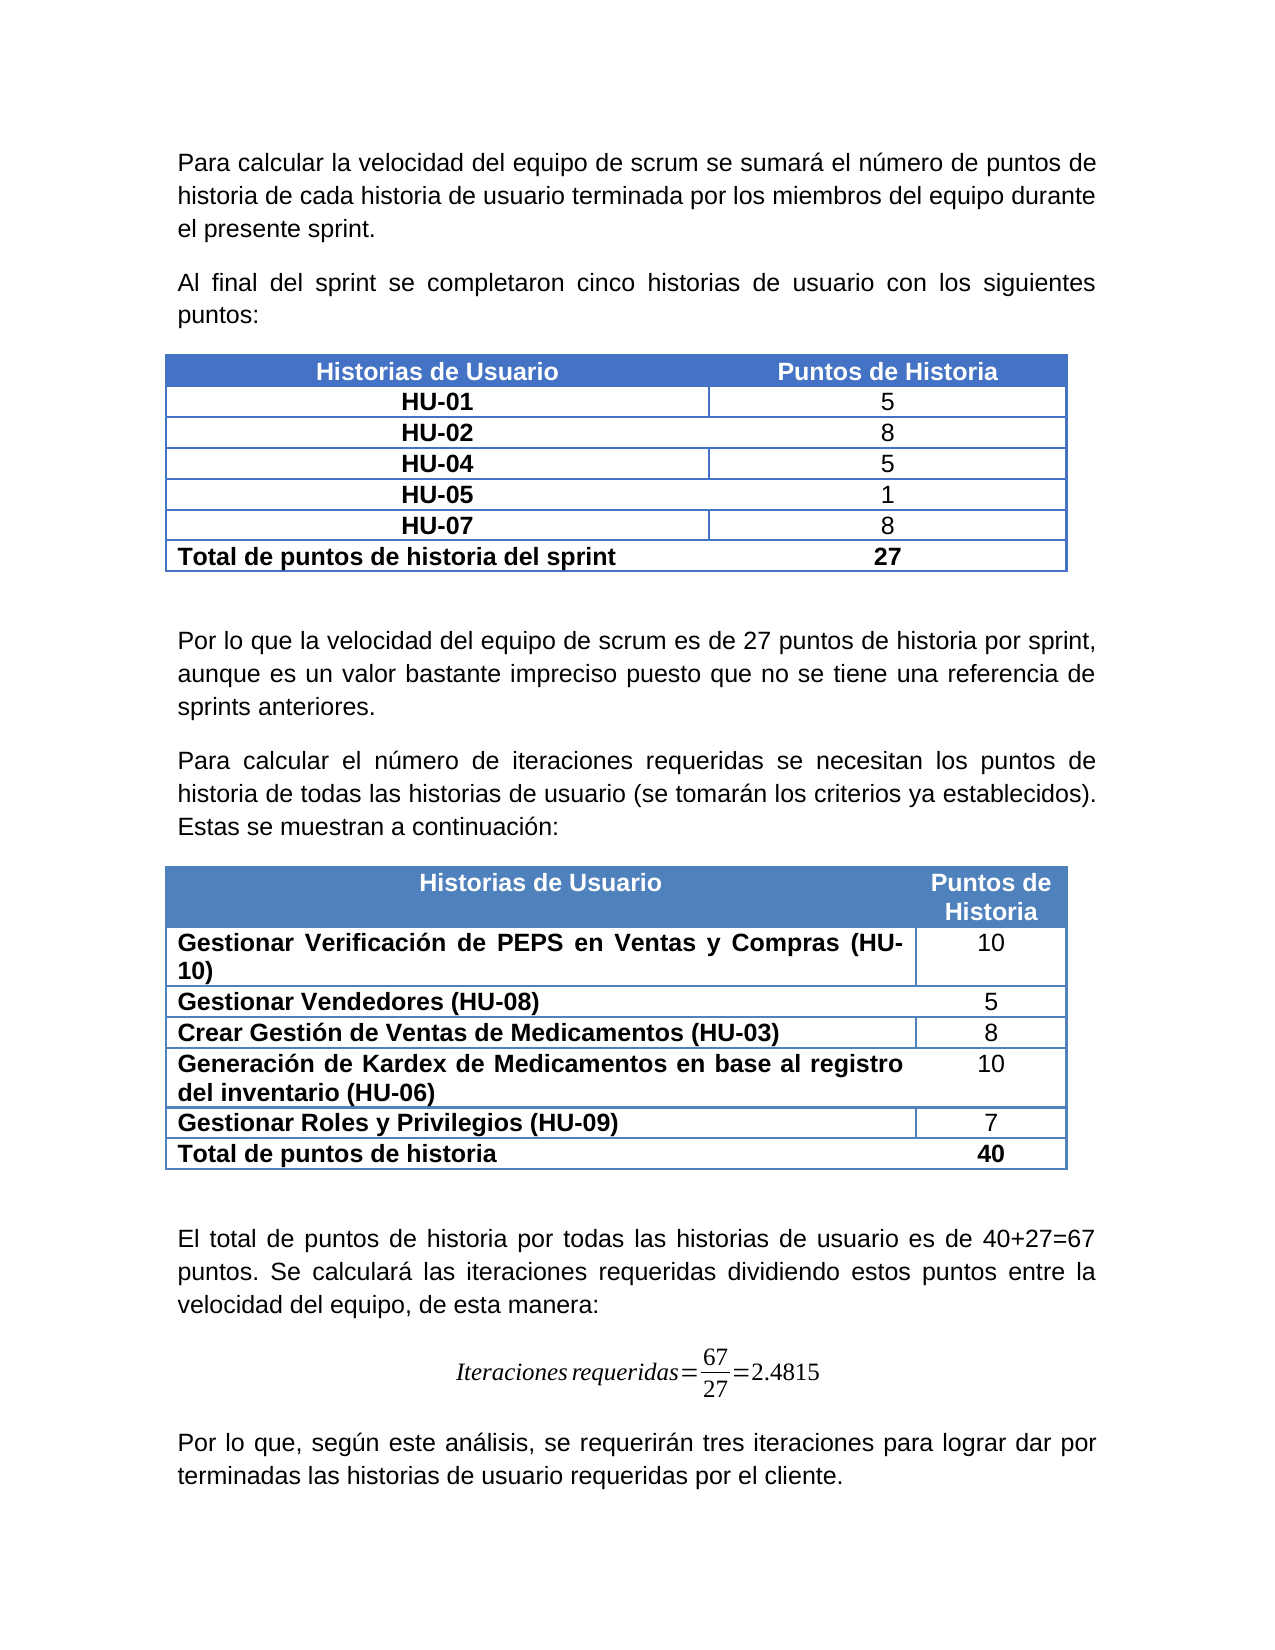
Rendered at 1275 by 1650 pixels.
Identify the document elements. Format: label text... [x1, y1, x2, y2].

table_header Historias de Usuario [167, 868, 916, 926]
table_header Puntos de Historia [709, 356, 1065, 385]
table_header Historias de Usuario [167, 356, 709, 385]
table_cell Generación de Kardex de Medicamentos en base al registro del inventario (HU-06) [167, 1049, 916, 1106]
table_cell 5 [916, 987, 1065, 1016]
table_cell 8 [917, 1018, 1065, 1047]
table_cell HU-05 [167, 480, 709, 508]
table_cell HU-01 [167, 387, 708, 416]
table_cell 10 [917, 928, 1065, 985]
text Para calcular la velocidad del equipo de scrum se sumará el número de puntos de historia de cada historia de usuario terminada por los miembros del equipo durante el presente sprint. [177, 148, 1098, 242]
table_cell Crear Gestión de Ventas de Medicamentos (HU-03) [167, 1018, 915, 1047]
table_cell Gestionar Roles y Privilegios (HU-09) [167, 1109, 915, 1137]
text Para calcular el número de iteraciones requeridas se necesitan los puntos de historia de todas las historias de usuario (se tomarán los criterios ya establecidos). Estas se muestran a continuación: [177, 746, 1098, 841]
table_cell Gestionar Vendedores (HU-08) [167, 987, 916, 1016]
table_cell HU-07 [167, 511, 708, 539]
table_cell 7 [917, 1109, 1065, 1137]
text Por lo que, según este análisis, se requerirán tres iteraciones para lograr dar por terminadas las historias de usuario requeridas por el cliente. [177, 1428, 1098, 1490]
table_cell Total de puntos de historia del sprint [167, 541, 709, 570]
text Por lo que la velocidad del equipo de scrum es de 27 puntos de historia por sprint, aunque es un valor bastante impreciso puesto que no se tiene una referencia de sprints anteriores. [177, 626, 1098, 721]
table_cell 10 [916, 1049, 1065, 1106]
table_cell Total de puntos de historia [167, 1139, 916, 1168]
table_header Puntos de Historia [916, 868, 1065, 926]
table_cell 5 [710, 387, 1065, 416]
table_cell 8 [709, 418, 1065, 447]
table_cell 8 [710, 511, 1065, 539]
text El total de puntos de historia por todas las historias de usuario es de 40+27=67 puntos. Se calculará las iteraciones requeridas dividiendo estos puntos entre la velocidad del equipo, de esta manera: [177, 1224, 1098, 1319]
table_cell HU-02 [167, 418, 709, 447]
table_cell 1 [709, 480, 1065, 508]
table_cell 40 [916, 1139, 1065, 1168]
table_cell HU-04 [167, 449, 708, 478]
table_cell 27 [709, 541, 1065, 570]
table_cell 5 [710, 449, 1065, 478]
table_cell Gestionar Verificación de PEPS en Ventas y Compras (HU-10) [167, 928, 915, 985]
text Al final del sprint se completaron cinco historias de usuario con los siguientes puntos: [177, 267, 1098, 329]
